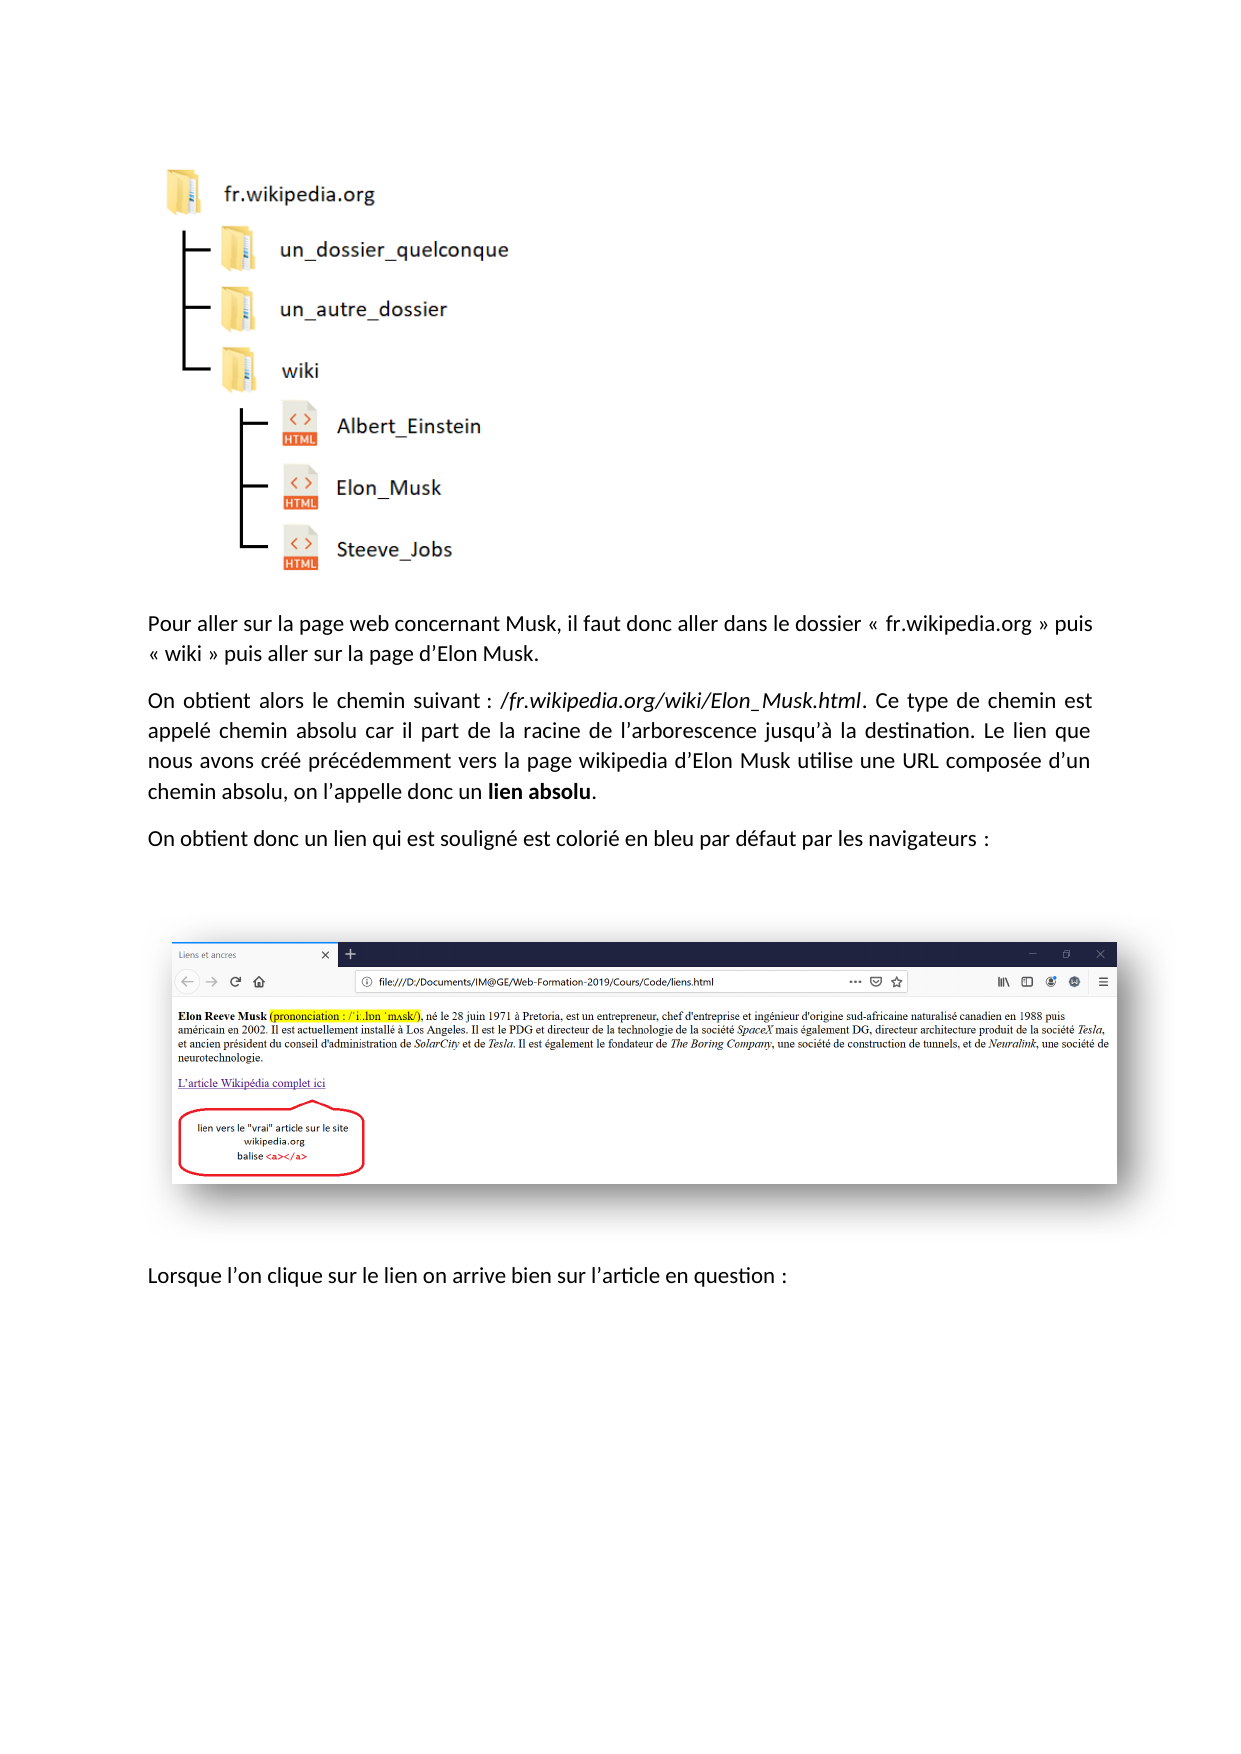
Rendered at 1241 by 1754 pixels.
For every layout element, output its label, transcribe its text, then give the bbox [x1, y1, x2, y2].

picture [172, 942, 1117, 1184]
text On obtient alors le chemin suivant : /fr.wikipedia.org/wiki/Elon_Musk.html. Ce type de chemin est appelé chemin absolu car il part de la racine de l’arborescence jusqu’à la destination. Le lien que nous avons créé précédemment vers la page wikipedia d’Elon Musk utilise une URL composée d’un chemin absolu, on l’appelle donc un lien absolu. [148, 686, 1093, 805]
picture [147, 147, 530, 591]
text Lorsque l’on clique sur le lien on arrive bien sur l’article en question : [148, 1261, 1093, 1289]
text Pour aller sur la page web concernant Musk, il faut donc aller dans le dossier « fr.wikipedia.org » puis « wiki » puis aller sur la page d’Elon Musk. [148, 609, 1093, 667]
text On obtient donc un lien qui est souligné est colorié en bleu par défaut par les navigateurs : [148, 824, 1093, 852]
